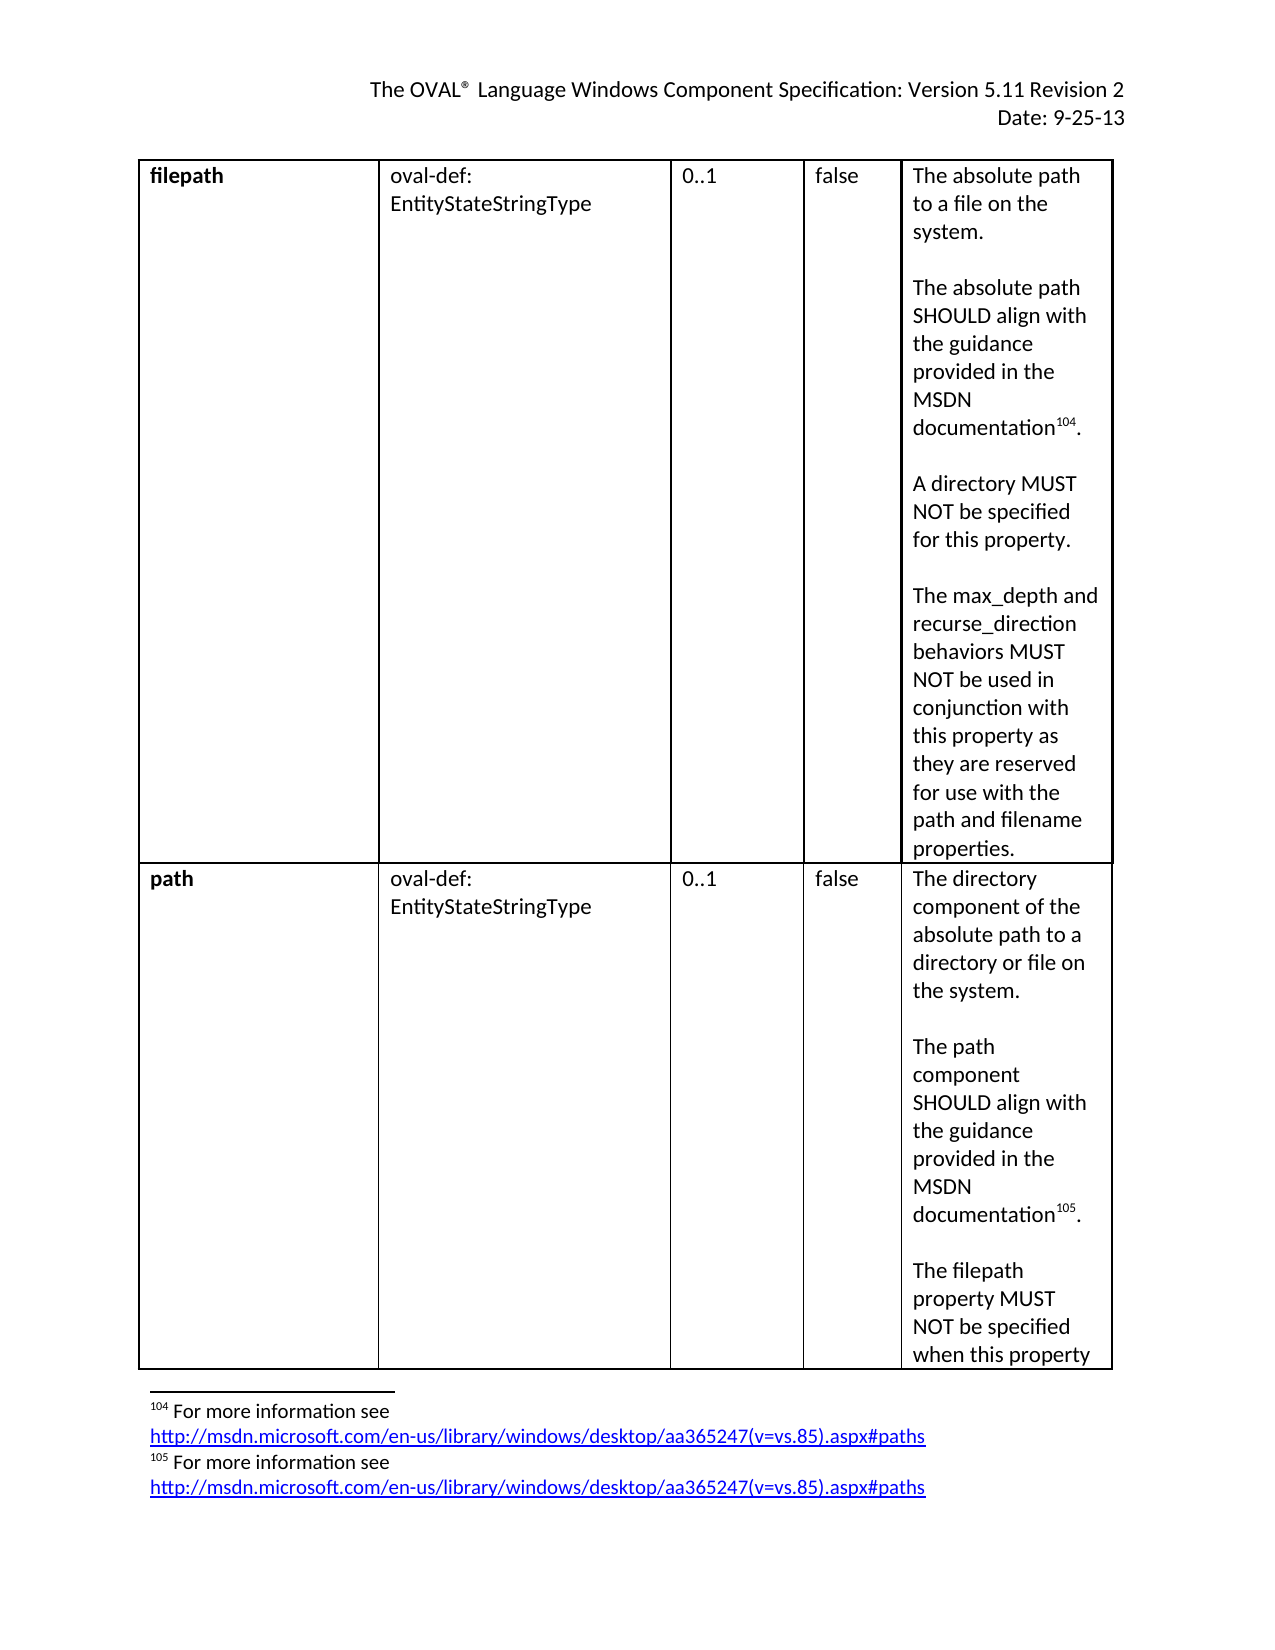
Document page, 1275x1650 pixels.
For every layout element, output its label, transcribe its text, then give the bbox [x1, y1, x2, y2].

table_cell filepath [140, 161, 378, 862]
table_cell oval-def: EntityStateStringType [380, 161, 670, 862]
table_cell false [805, 161, 900, 862]
table_cell 0..1 [671, 864, 803, 1368]
table_cell false [804, 864, 901, 1368]
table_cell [902, 864, 1111, 1368]
table_cell The absolute path to a file on the system. The absolute path SHOULD align with the guidance provided in the MSDN documentation. A directory MUST NOT be specified for this property. The max_depth and recurse_direction behaviors MUST NOT be used in conjunction with this property as they are reserved for use with the path and filename properties. [903, 161, 1111, 862]
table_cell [379, 864, 670, 1368]
table_cell 0..1 [672, 161, 803, 862]
table_cell path [140, 864, 378, 1368]
